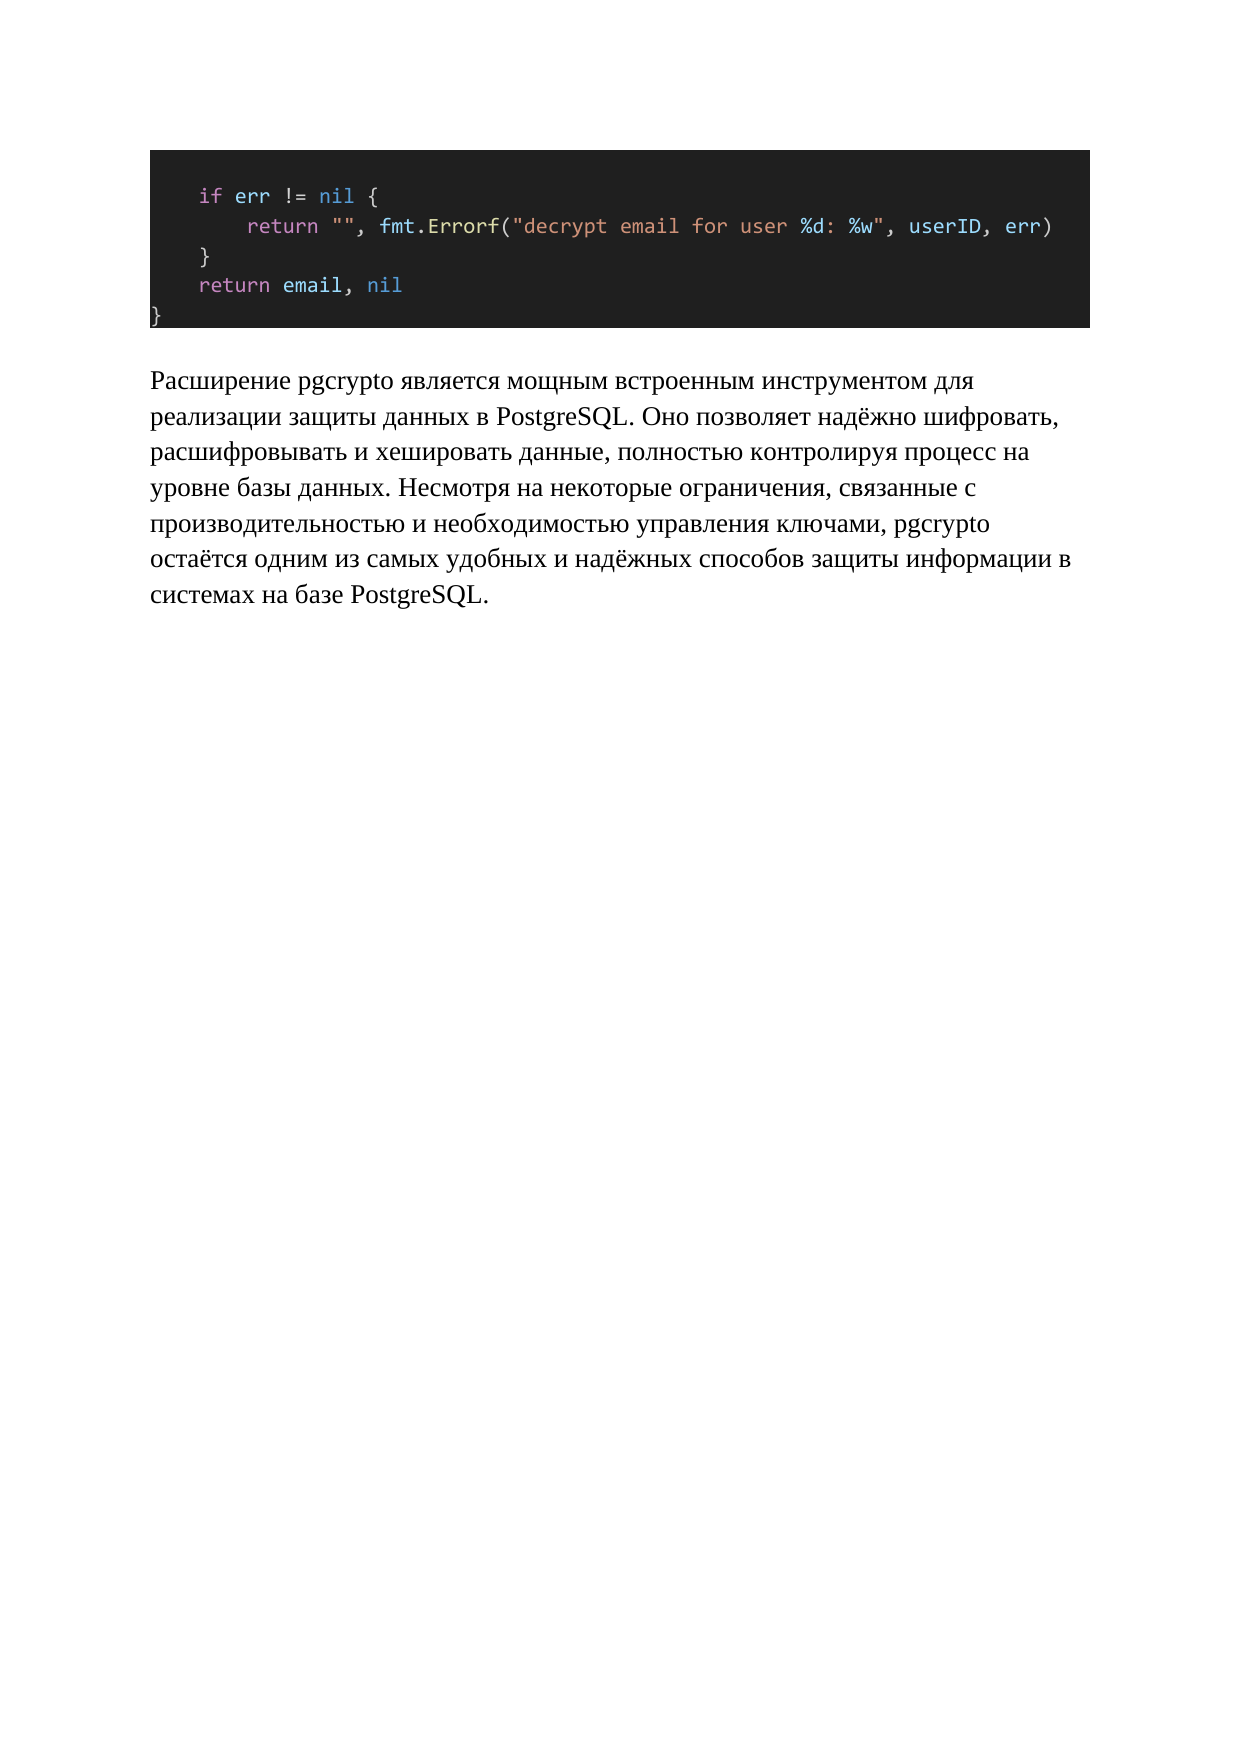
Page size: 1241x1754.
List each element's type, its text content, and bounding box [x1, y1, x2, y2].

text return "", fmt.Errorf("decrypt email for user %d: %w", userID, err) [150, 209, 1090, 239]
text } [150, 298, 1090, 328]
text return email, nil [150, 269, 1090, 298]
text Расширение pgcrypto является мощным встроенным инструментом для реализации защиты данных в PostgreSQL. Оно позволяет надёжно шифровать, расшифровывать и хешировать данные, полностью контролируя процесс на уровне базы данных. Несмотря на некоторые ограничения, связанные с производительностью и необходимостью управления ключами, pgcrypto остаётся одним из самых удобных и надёжных способов защиты информации в системах на базе PostgreSQL. [150, 364, 1090, 609]
text } [150, 239, 1090, 269]
text if err != nil { [150, 180, 1090, 209]
